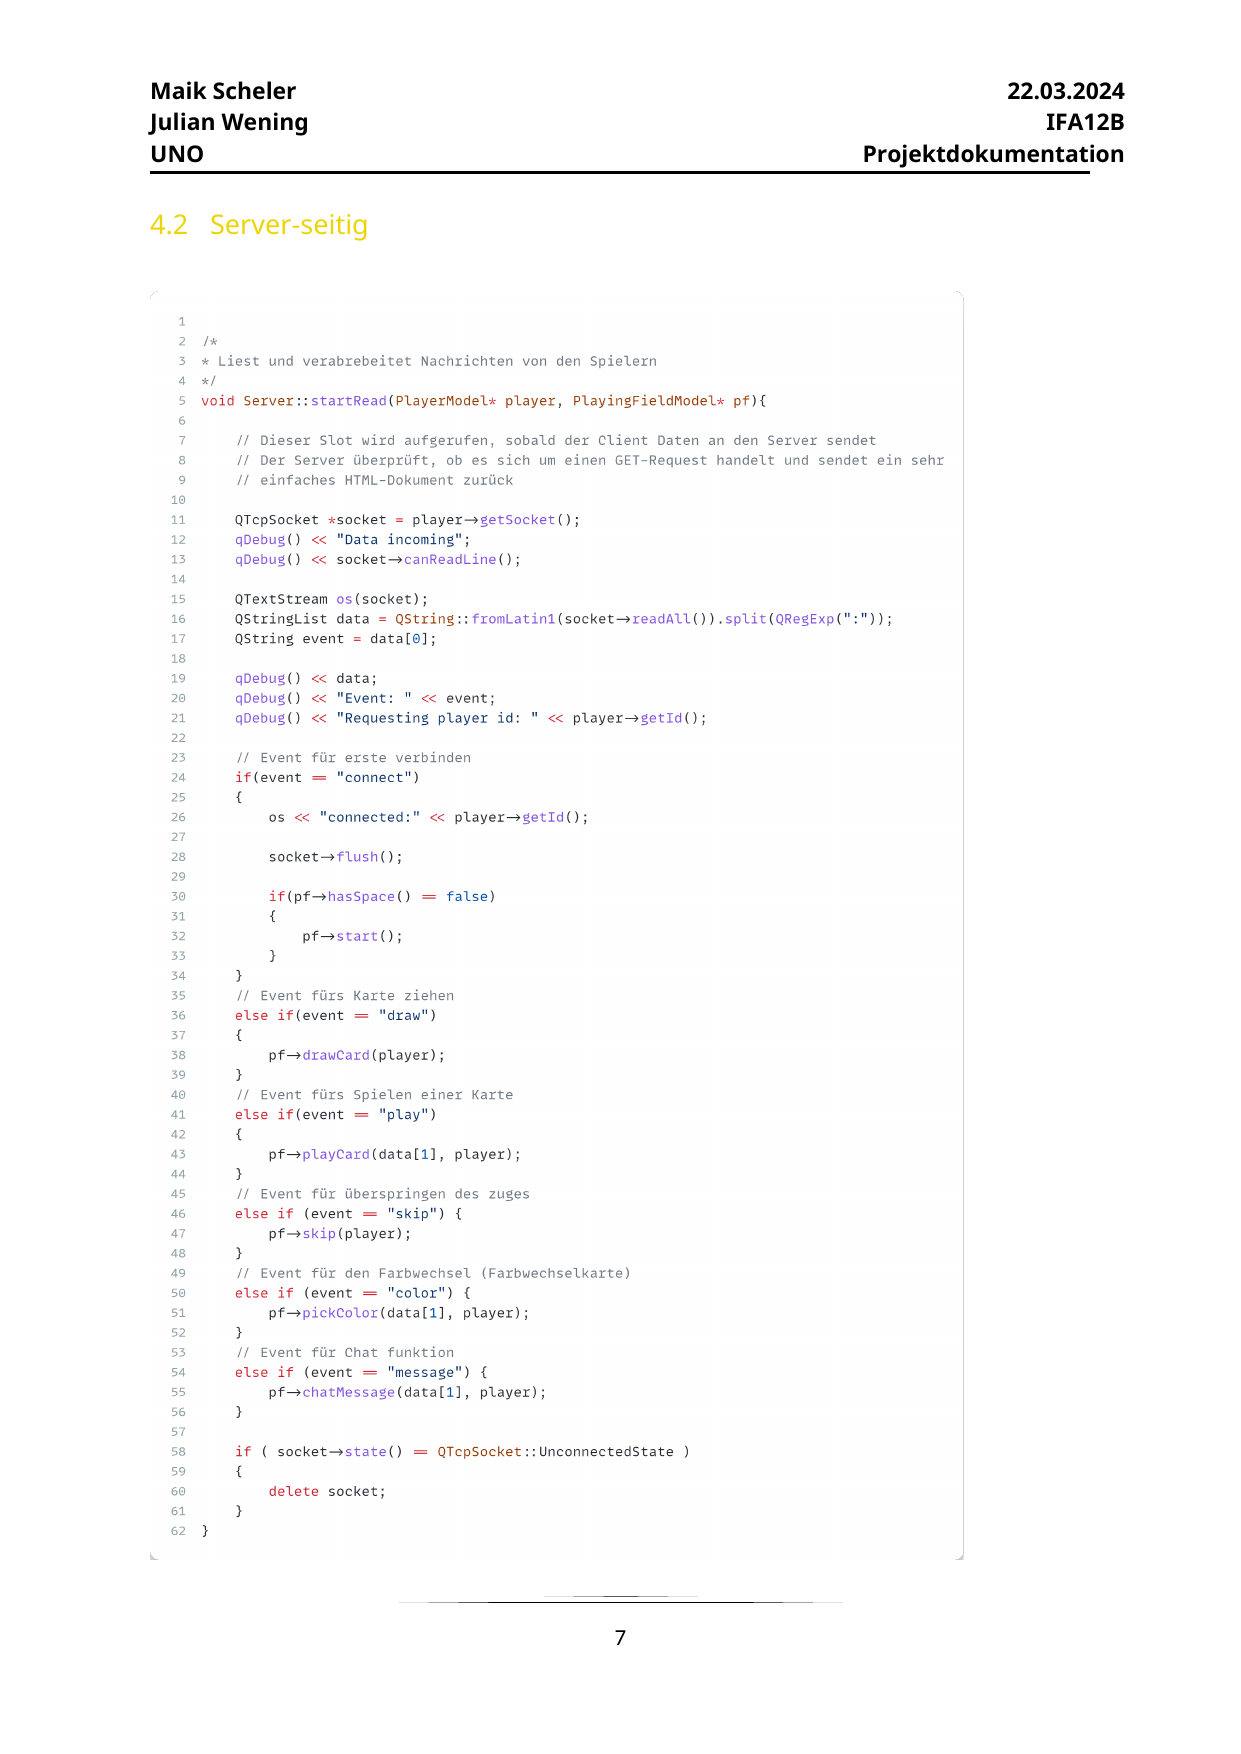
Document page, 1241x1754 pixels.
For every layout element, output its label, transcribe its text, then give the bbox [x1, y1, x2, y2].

subtitle Server-seitig [150, 205, 1090, 242]
picture [150, 291, 964, 1560]
